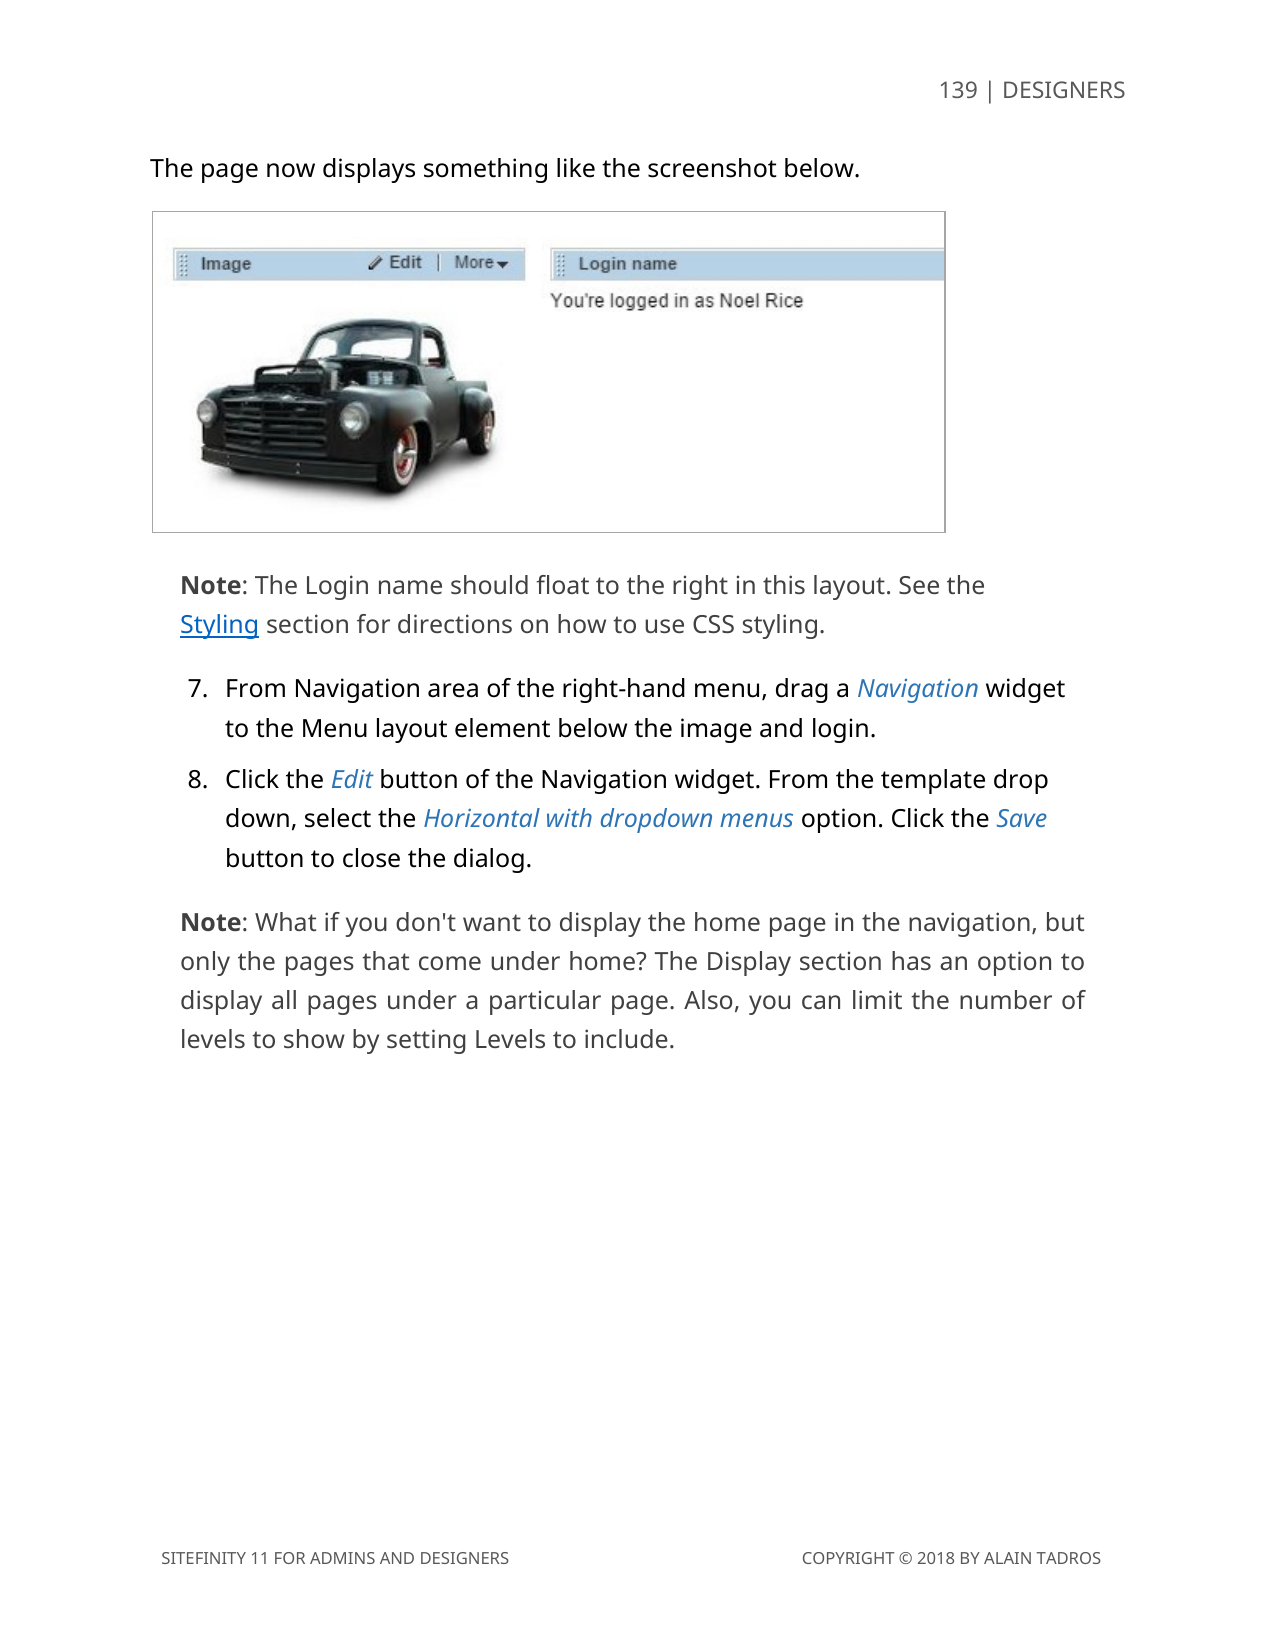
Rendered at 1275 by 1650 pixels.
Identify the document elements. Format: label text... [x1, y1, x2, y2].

text The page now displays something like the screenshot below. [150, 151, 1275, 185]
list Click the Edit button of the Navigation widget. From the template drop down, select the Horizontal with dropdown menus option. Click the Save button to close the dialog. [187, 762, 1114, 874]
text Note: What if you don't want to display the home page in the navigation, but only the pages that come under home? The Display section has an option to display all pages under a particular page. Also, you can limit the number of levels to show by setting Levels to include. [180, 904, 1087, 1056]
text 139 | DESIGNERS [0, 74, 1126, 106]
picture [153, 237, 944, 513]
list From Navigation area of the right-hand menu, drag a Navigation widget to the Menu layout element below the image and login. [187, 671, 1094, 744]
